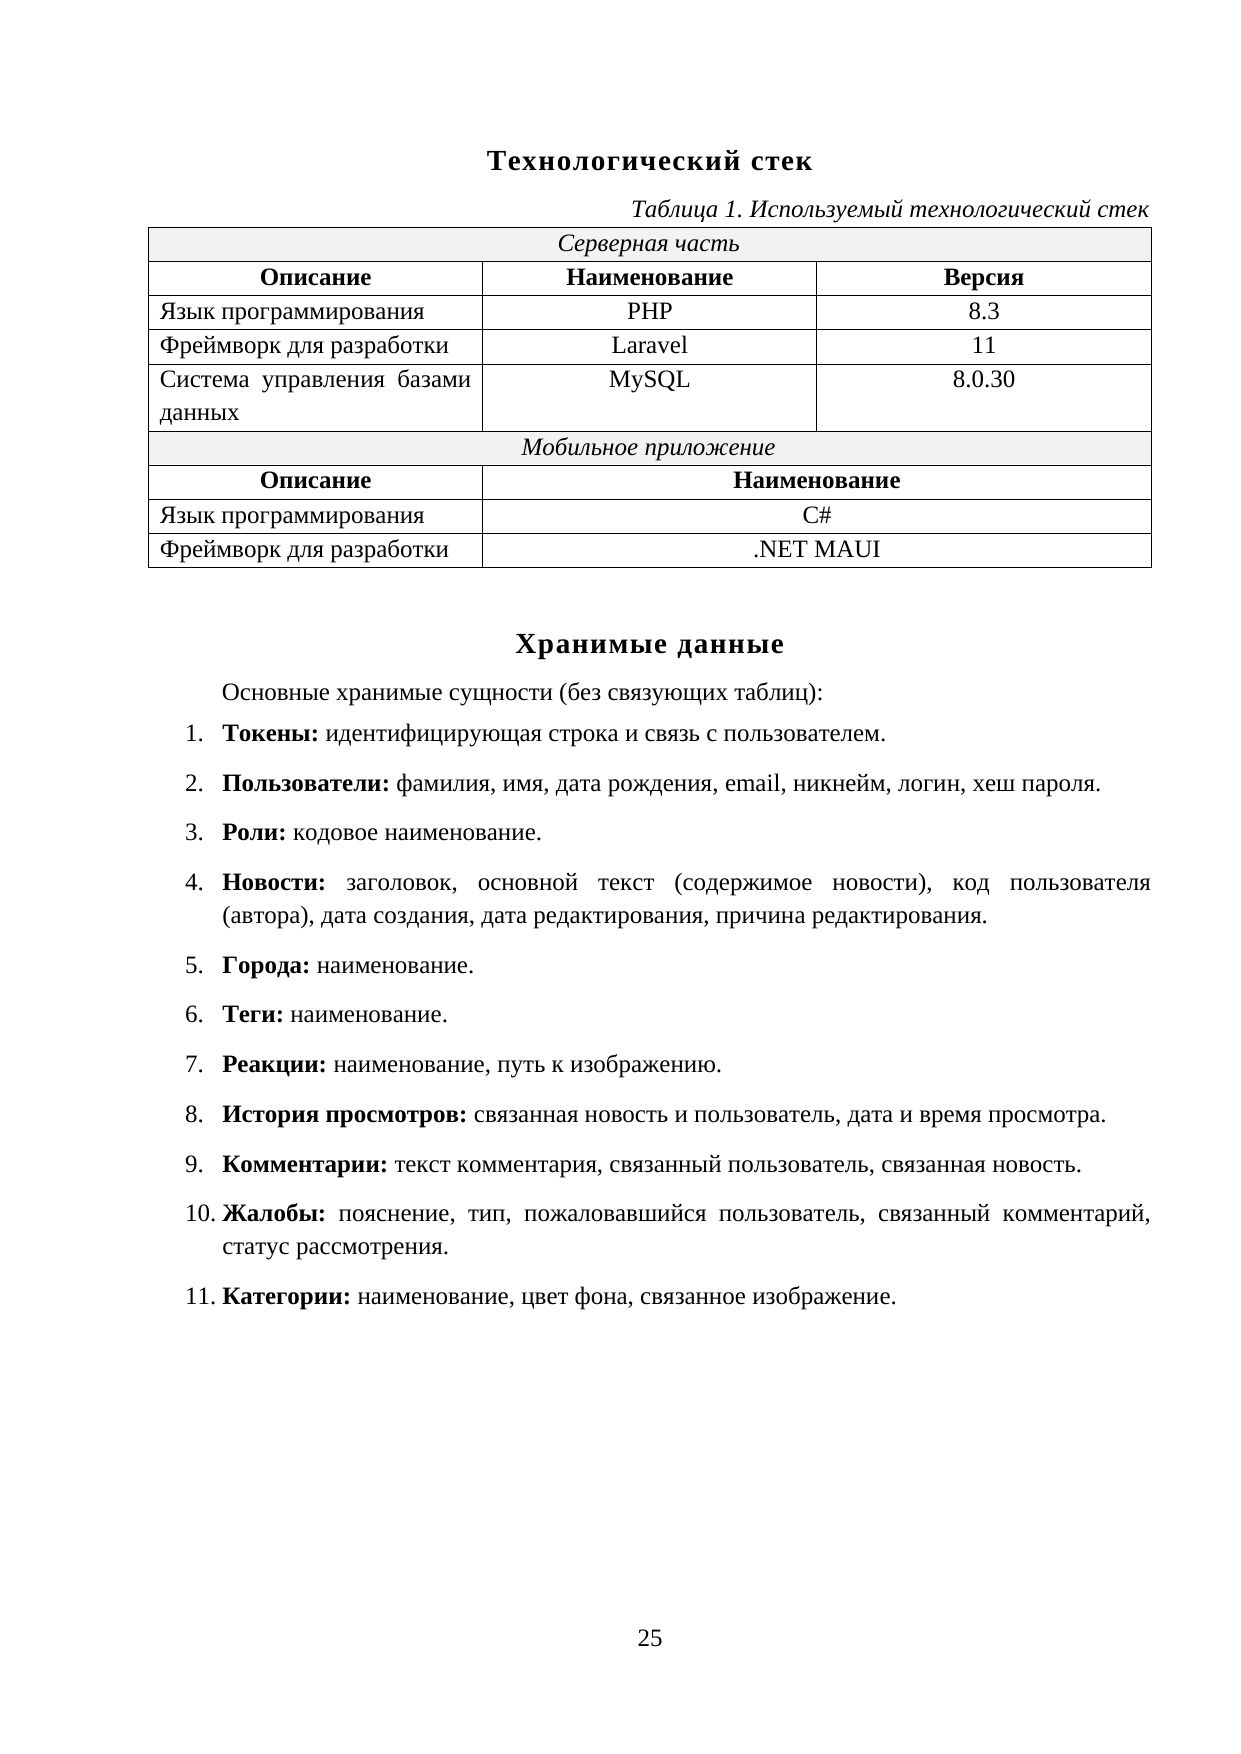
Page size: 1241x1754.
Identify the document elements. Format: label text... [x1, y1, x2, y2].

list Реакции: наименование, путь к изображению. [185, 1049, 1152, 1078]
list Токены: идентифицирующая строка и связь с пользователем. [185, 718, 1152, 747]
table_cell С# [483, 500, 1151, 533]
table_cell Фреймворк для разработки [149, 534, 482, 567]
table_cell Версия [817, 262, 1151, 295]
table_cell Фреймворк для разработки [149, 330, 482, 363]
table_cell PHP [483, 296, 816, 329]
list Роли: кодовое наименование. [185, 817, 1152, 846]
table_cell Описание [149, 262, 482, 295]
table_cell 8.3 [817, 296, 1151, 329]
subtitle Технологический стек [148, 143, 1152, 177]
table_cell 8.0.30 [817, 365, 1151, 431]
table_cell Система управления базами данных [149, 365, 482, 431]
text Таблица 1. Используемый технологический стек [148, 194, 1152, 223]
list Новости: заголовок, основной текст (содержимое новости), код пользователя (автора), дата создания, дата редактирования, причина редактирования. [185, 867, 1152, 929]
text Основные хранимые сущности (без связующих таблиц): [148, 677, 1152, 706]
table_cell Описание [149, 466, 482, 499]
table_cell 11 [817, 330, 1151, 363]
table_header Серверная часть [149, 228, 1151, 261]
table_cell Язык программирования [149, 500, 482, 533]
table_cell Мобильное приложение [149, 432, 1151, 464]
table_cell MySQL [483, 365, 816, 431]
list Города: наименование. [185, 950, 1152, 979]
list Комментарии: текст комментария, связанный пользователь, связанная новость. [185, 1149, 1152, 1177]
table_cell Язык программирования [149, 296, 482, 329]
list Категории: наименование, цвет фона, связанное изображение. [185, 1281, 1152, 1310]
list Жалобы: пояснение, тип, пожаловавшийся пользователь, связанный комментарий, статус рассмотрения. [185, 1198, 1152, 1260]
table_cell .NET MAUI [483, 534, 1151, 567]
list История просмотров: связанная новость и пользователь, дата и время просмотра. [185, 1099, 1152, 1128]
subtitle Хранимые данные [148, 626, 1152, 659]
table_cell Наименование [483, 262, 816, 295]
list Пользователи: фамилия, имя, дата рождения, email, никнейм, логин, хеш пароля. [185, 768, 1152, 797]
list Теги: наименование. [185, 999, 1152, 1028]
table_cell Laravel [483, 330, 816, 363]
table_cell Наименование [483, 466, 1151, 499]
